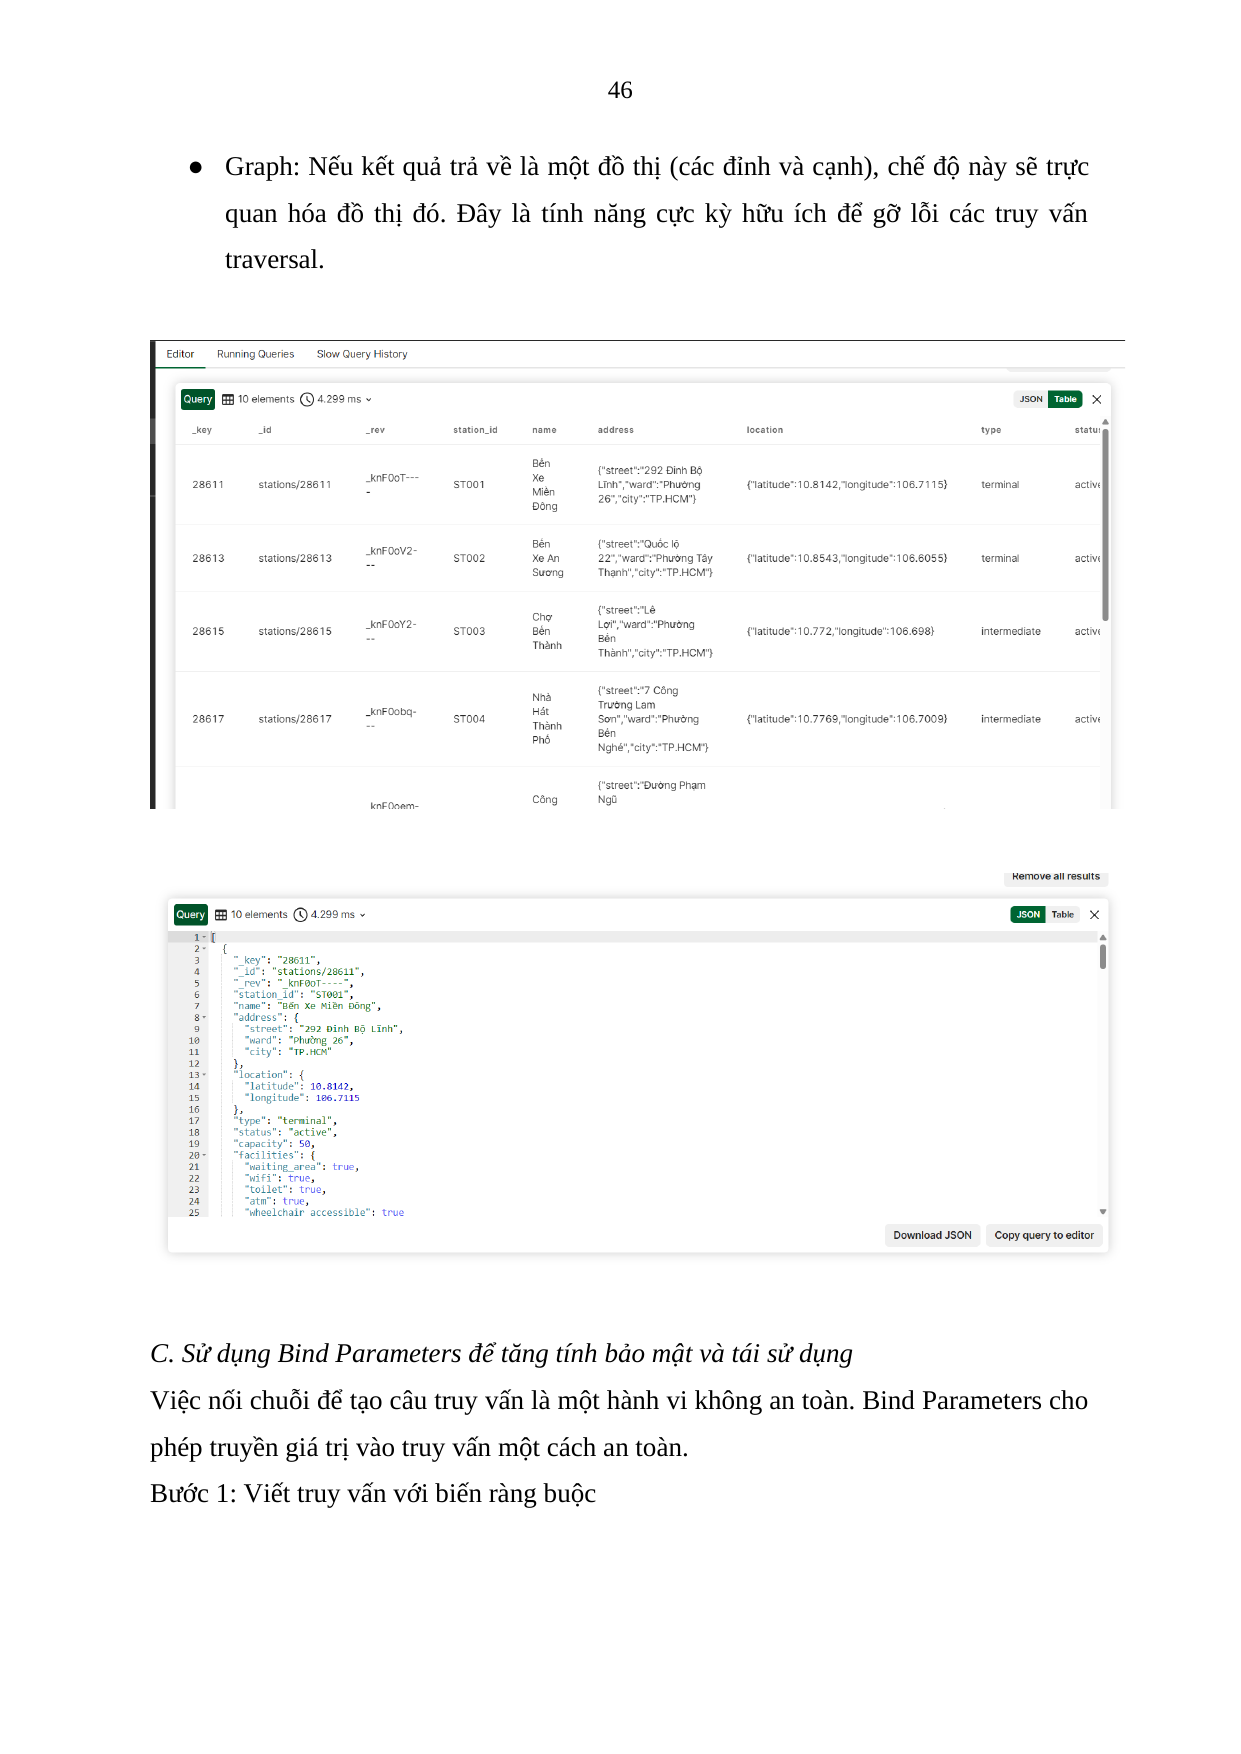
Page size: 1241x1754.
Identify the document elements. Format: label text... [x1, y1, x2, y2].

picture [150, 340, 1125, 809]
text C. Sử dụng Bind Parameters để tăng tính bảo mật và tái sử dụng Việc nối chuỗi để tạo câu truy vấn là một hành vi không an toàn. Bind Parameters cho phép truyền giá trị vào truy vấn một cách an toàn. Bước 1: Viết truy vấn với biến ràng buộc [150, 1337, 1090, 1509]
picture [150, 873, 1125, 1274]
list Graph: Nếu kết quả trả về là một đồ thị (các đỉnh và cạnh), chế độ này sẽ trực quan hóa đồ thị đó. Đây là tính năng cực kỳ hữu ích để gỡ lỗi các truy vấn traversal. [187, 150, 1090, 274]
